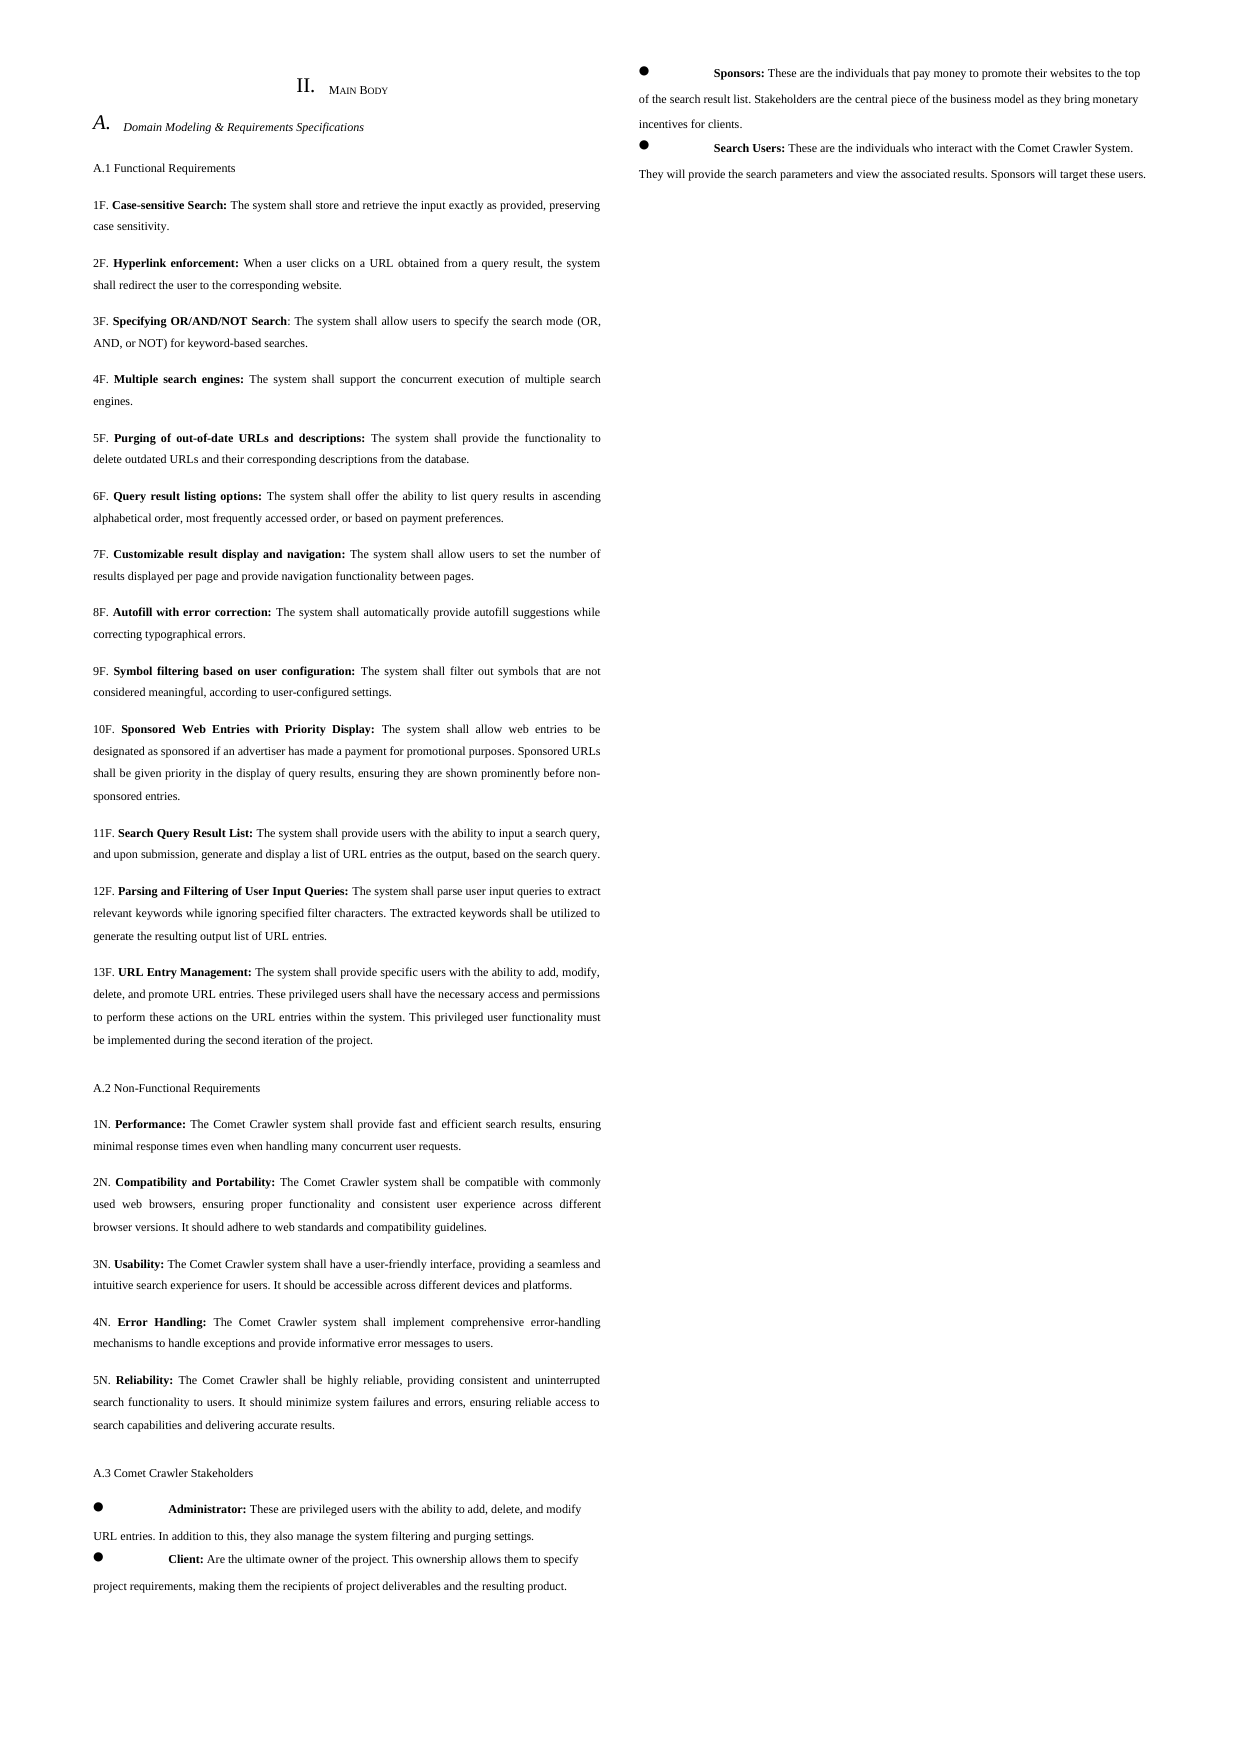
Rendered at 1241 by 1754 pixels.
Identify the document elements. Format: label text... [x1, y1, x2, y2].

text 11F. Search Query Result List: The system shall provide users with the ability to input a search query, and upon submission, generate and display a list of URL entries as the output, based on the search query. [93, 816, 601, 862]
text 3N. Usability: The Comet Crawler system shall have a user-friendly interface, providing a seamless and intuitive search experience for users. It should be accessible across different devices and platforms. [93, 1247, 601, 1292]
text A.2 Non-Functional Requirements [93, 1072, 601, 1095]
subtitle Domain Modeling & Requirements Specifications [93, 109, 601, 134]
text 1N. Performance: The Comet Crawler system shall provide fast and efficient search results, ensuring minimal response times even when handling many concurrent user requests. [93, 1107, 601, 1153]
subtitle Main Body [93, 73, 601, 97]
text 4F. Multiple search engines: The system shall support the concurrent execution of multiple search engines. [93, 362, 601, 408]
text 7F. Customizable result display and navigation: The system shall allow users to set the number of results displayed per page and provide navigation functionality between pages. [93, 537, 601, 583]
text 12F. Parsing and Filtering of User Input Queries: The system shall parse user input queries to extract relevant keywords while ignoring specified filter characters. The extracted keywords shall be utilized to generate the resulting output list of URL entries. [93, 874, 601, 943]
list Sponsors: These are the individuals that pay money to promote their websites to the top of the search result list. Stakeholders are the central piece of the business model as they bring monetary incentives for clients. [638, 56, 1147, 131]
list Administrator: These are privileged users with the ability to add, delete, and modify URL entries. In addition to this, they also manage the system filtering and purging settings. [93, 1492, 601, 1543]
text 9F. Symbol filtering based on user configuration: The system shall filter out symbols that are not considered meaningful, according to user-configured settings. [93, 654, 601, 699]
text 2F. Hyperlink enforcement: When a user clicks on a URL obtained from a query result, the system shall redirect the user to the corresponding website. [93, 246, 601, 292]
text 10F. Sponsored Web Entries with Priority Display: The system shall allow web entries to be designated as sponsored if an advertiser has made a payment for promotional purposes. Sponsored URLs shall be given priority in the display of query results, ensuring they are shown prominently before non-sponsored entries. [93, 712, 601, 803]
list Search Users: These are the individuals who interact with the Comet Crawler System. They will provide the search parameters and view the associated results. Sponsors will target these users. [638, 131, 1147, 181]
text A.3 Comet Crawler Stakeholders [93, 1457, 601, 1480]
text 6F. Query result listing options: The system shall offer the ability to list query results in ascending alphabetical order, most frequently accessed order, or based on payment preferences. [93, 479, 601, 525]
text 3F. Specifying OR/AND/NOT Search: The system shall allow users to specify the search mode (OR, AND, or NOT) for keyword-based searches. [93, 304, 601, 350]
text 5N. Reliability: The Comet Crawler shall be highly reliable, providing consistent and uninterrupted search functionality to users. It should minimize system failures and errors, ensuring reliable access to search capabilities and delivering accurate results. [93, 1363, 601, 1432]
text 5F. Purging of out-of-date URLs and descriptions: The system shall provide the functionality to delete outdated URLs and their corresponding descriptions from the database. [93, 421, 601, 466]
text 2N. Compatibility and Portability: The Comet Crawler system shall be compatible with commonly used web browsers, ensuring proper functionality and consistent user experience across different browser versions. It should adhere to web standards and compatibility guidelines. [93, 1166, 601, 1234]
text 4N. Error Handling: The Comet Crawler system shall implement comprehensive error-handling mechanisms to handle exceptions and provide informative error messages to users. [93, 1305, 601, 1351]
text A.1 Functional Requirements [93, 152, 601, 175]
text 8F. Autofill with error correction: The system shall automatically provide autofill suggestions while correcting typographical errors. [93, 595, 601, 641]
text 1F. Case-sensitive Search: The system shall store and retrieve the input exactly as provided, preserving case sensitivity. [93, 188, 601, 233]
text 13F. URL Entry Management: The system shall provide specific users with the ability to add, modify, delete, and promote URL entries. These privileged users shall have the necessary access and permissions to perform these actions on the URL entries within the system. This privileged user functionality must be implemented during the second iteration of the project. [93, 955, 601, 1047]
list Client: Are the ultimate owner of the project. This ownership allows them to specify project requirements, making them the recipients of project deliverables and the resulting product. [93, 1543, 601, 1593]
